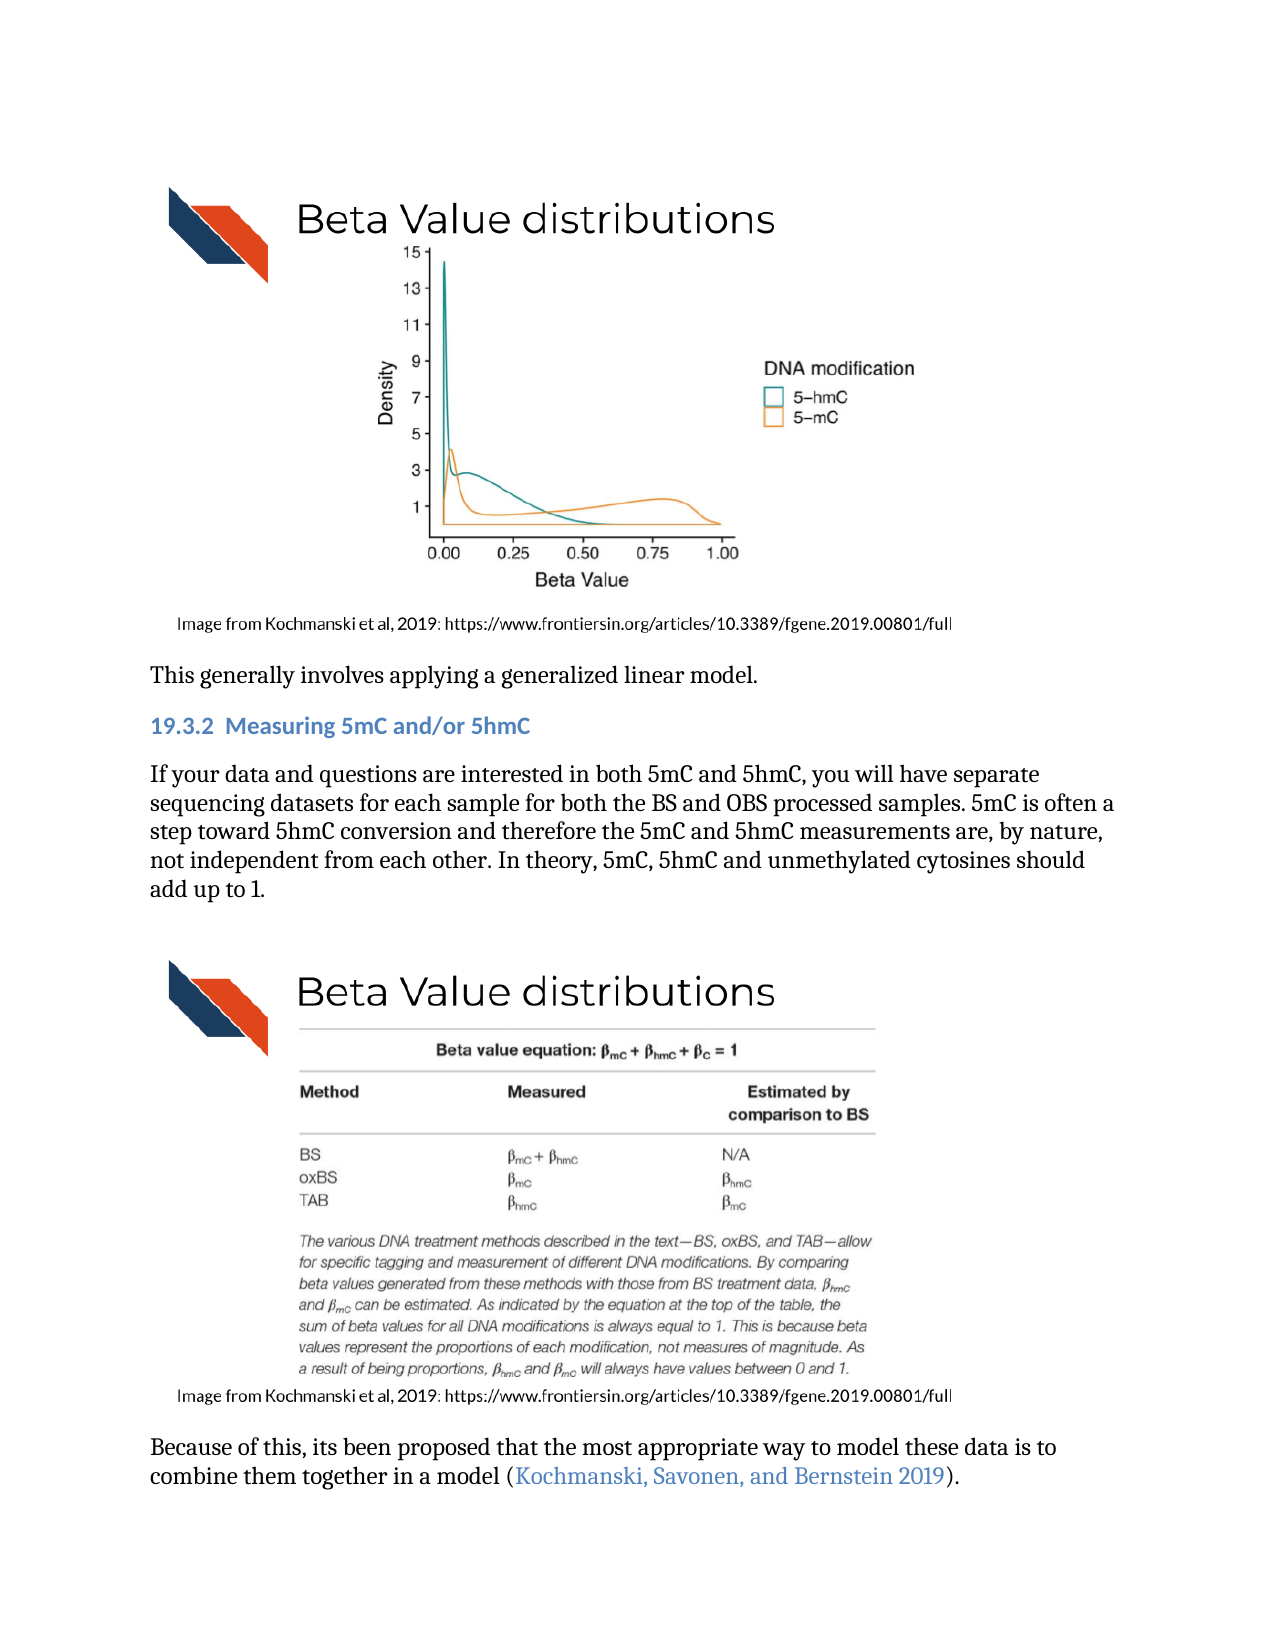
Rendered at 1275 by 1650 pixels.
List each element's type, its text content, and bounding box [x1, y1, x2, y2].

picture [168, 922, 1044, 1415]
text This generally involves applying a generalized linear model. [150, 661, 1125, 690]
subtitle 19.3.2 Measuring 5mC and/or 5hmC [150, 711, 1125, 741]
picture [168, 150, 1044, 643]
text Because of this, its been proposed that the most appropriate way to model these data is to combine them together in a model (Kochmanski, Savonen, and Bernstein 2019). [150, 1433, 1125, 1491]
text If your data and questions are interested in both 5mC and 5hmC, you will have separate sequencing datasets for each sample for both the BS and OBS processed samples. 5mC is often a step toward 5hmC conversion and therefore the 5mC and 5hmC measurements are, by nature, not independent from each other. In theory, 5mC, 5hmC and unmethylated cytosines should add up to 1. [150, 760, 1125, 903]
